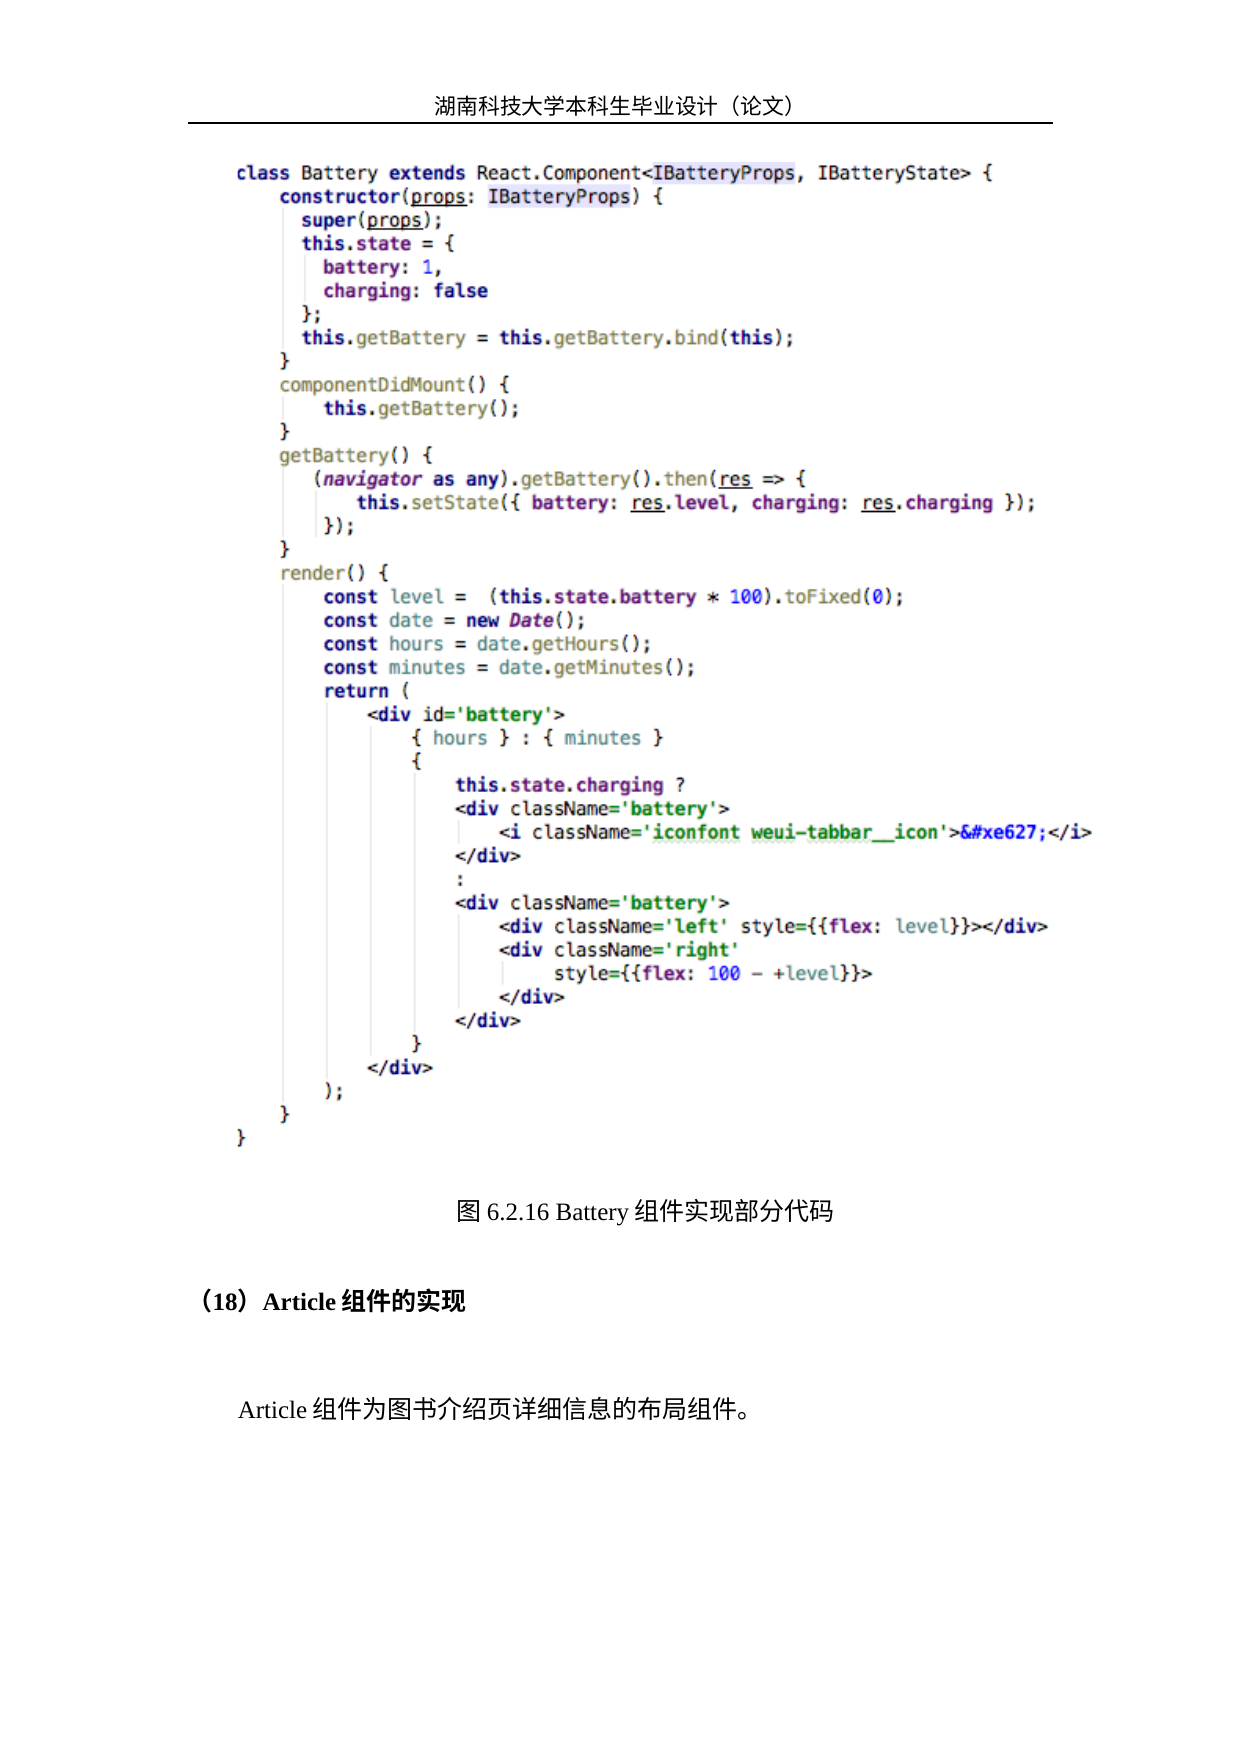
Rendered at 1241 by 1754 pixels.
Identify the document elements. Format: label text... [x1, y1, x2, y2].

text （18）Article组件的实现 [187, 1267, 1053, 1332]
text 图6.2.16 Battery组件实现部分代码 [187, 1177, 1053, 1242]
text Article组件为图书介绍页详细信息的布局组件。 [187, 1375, 1053, 1440]
picture [237, 162, 1103, 1153]
